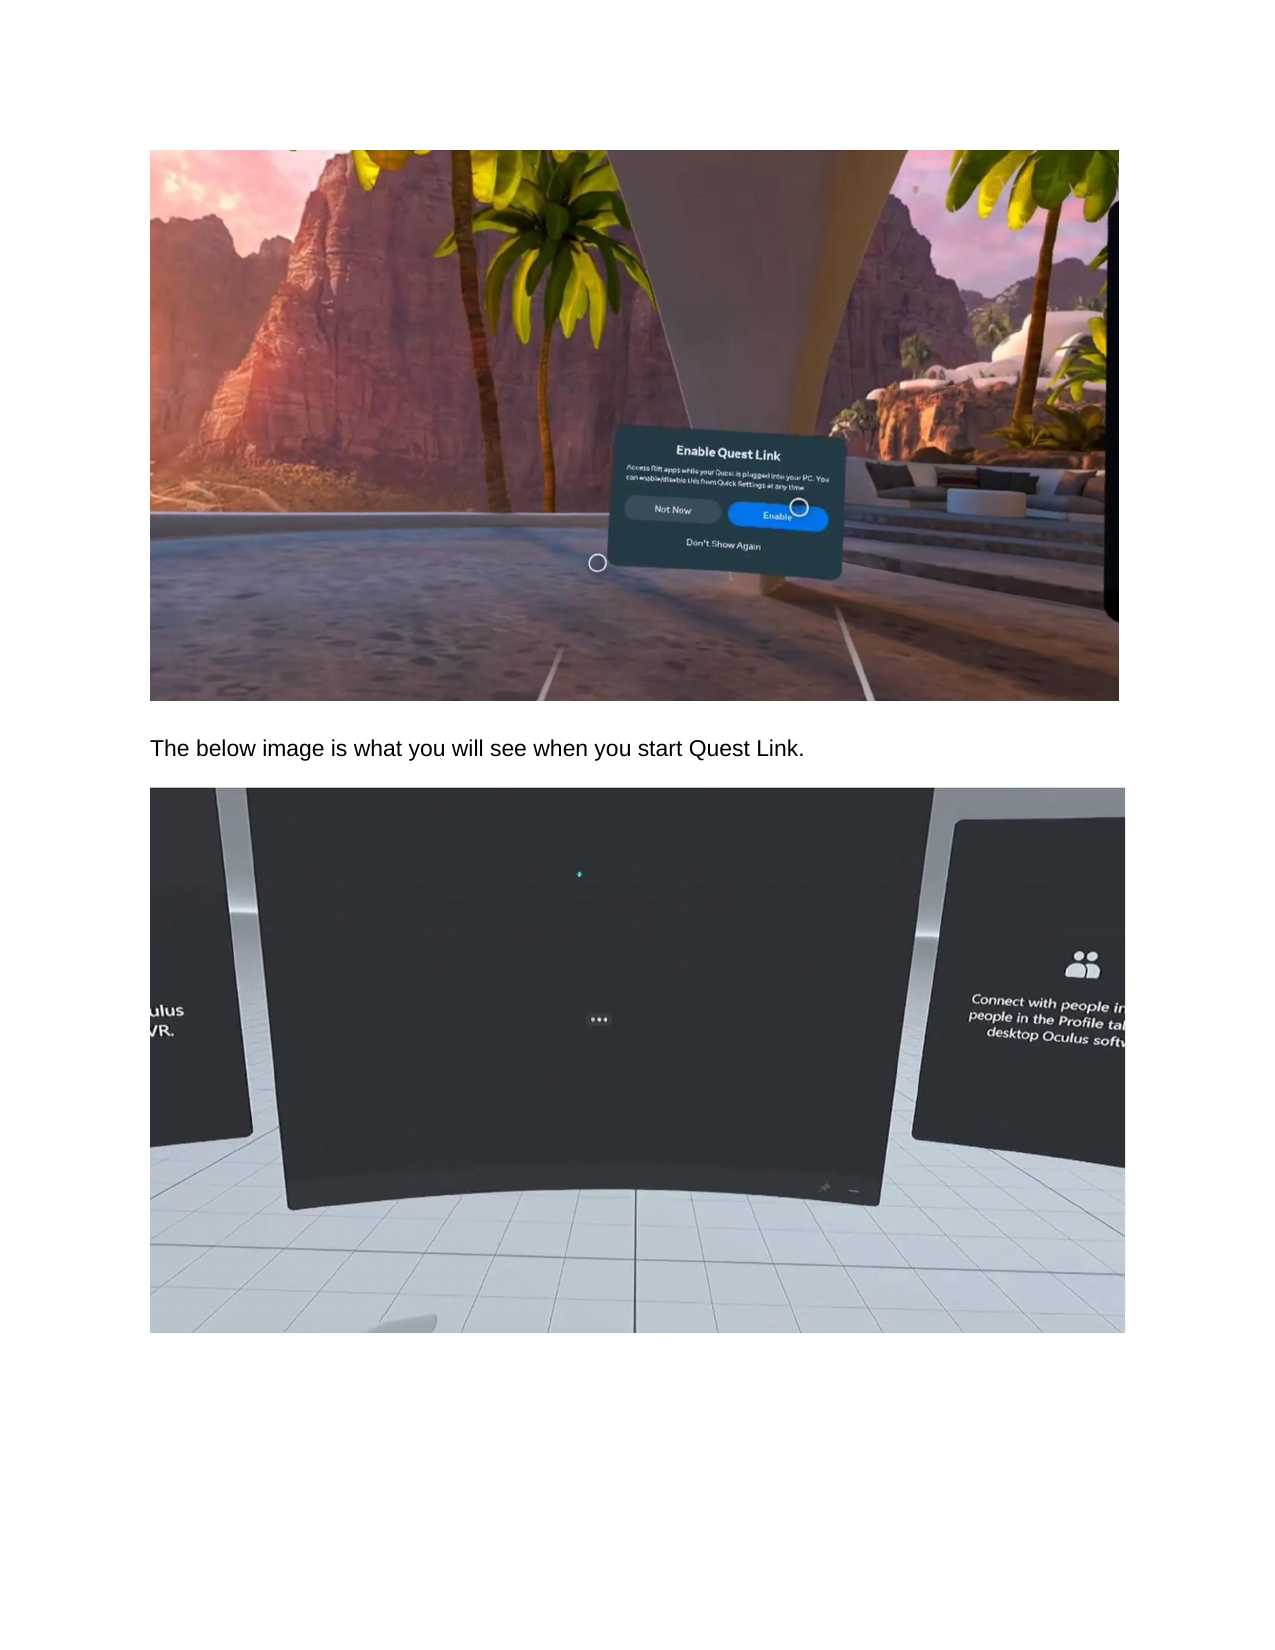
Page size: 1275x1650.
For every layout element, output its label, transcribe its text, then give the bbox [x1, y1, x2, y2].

text The below image is what you will see when you start Quest Link. [150, 735, 1125, 761]
picture [150, 150, 1119, 701]
picture [150, 787, 1125, 1333]
